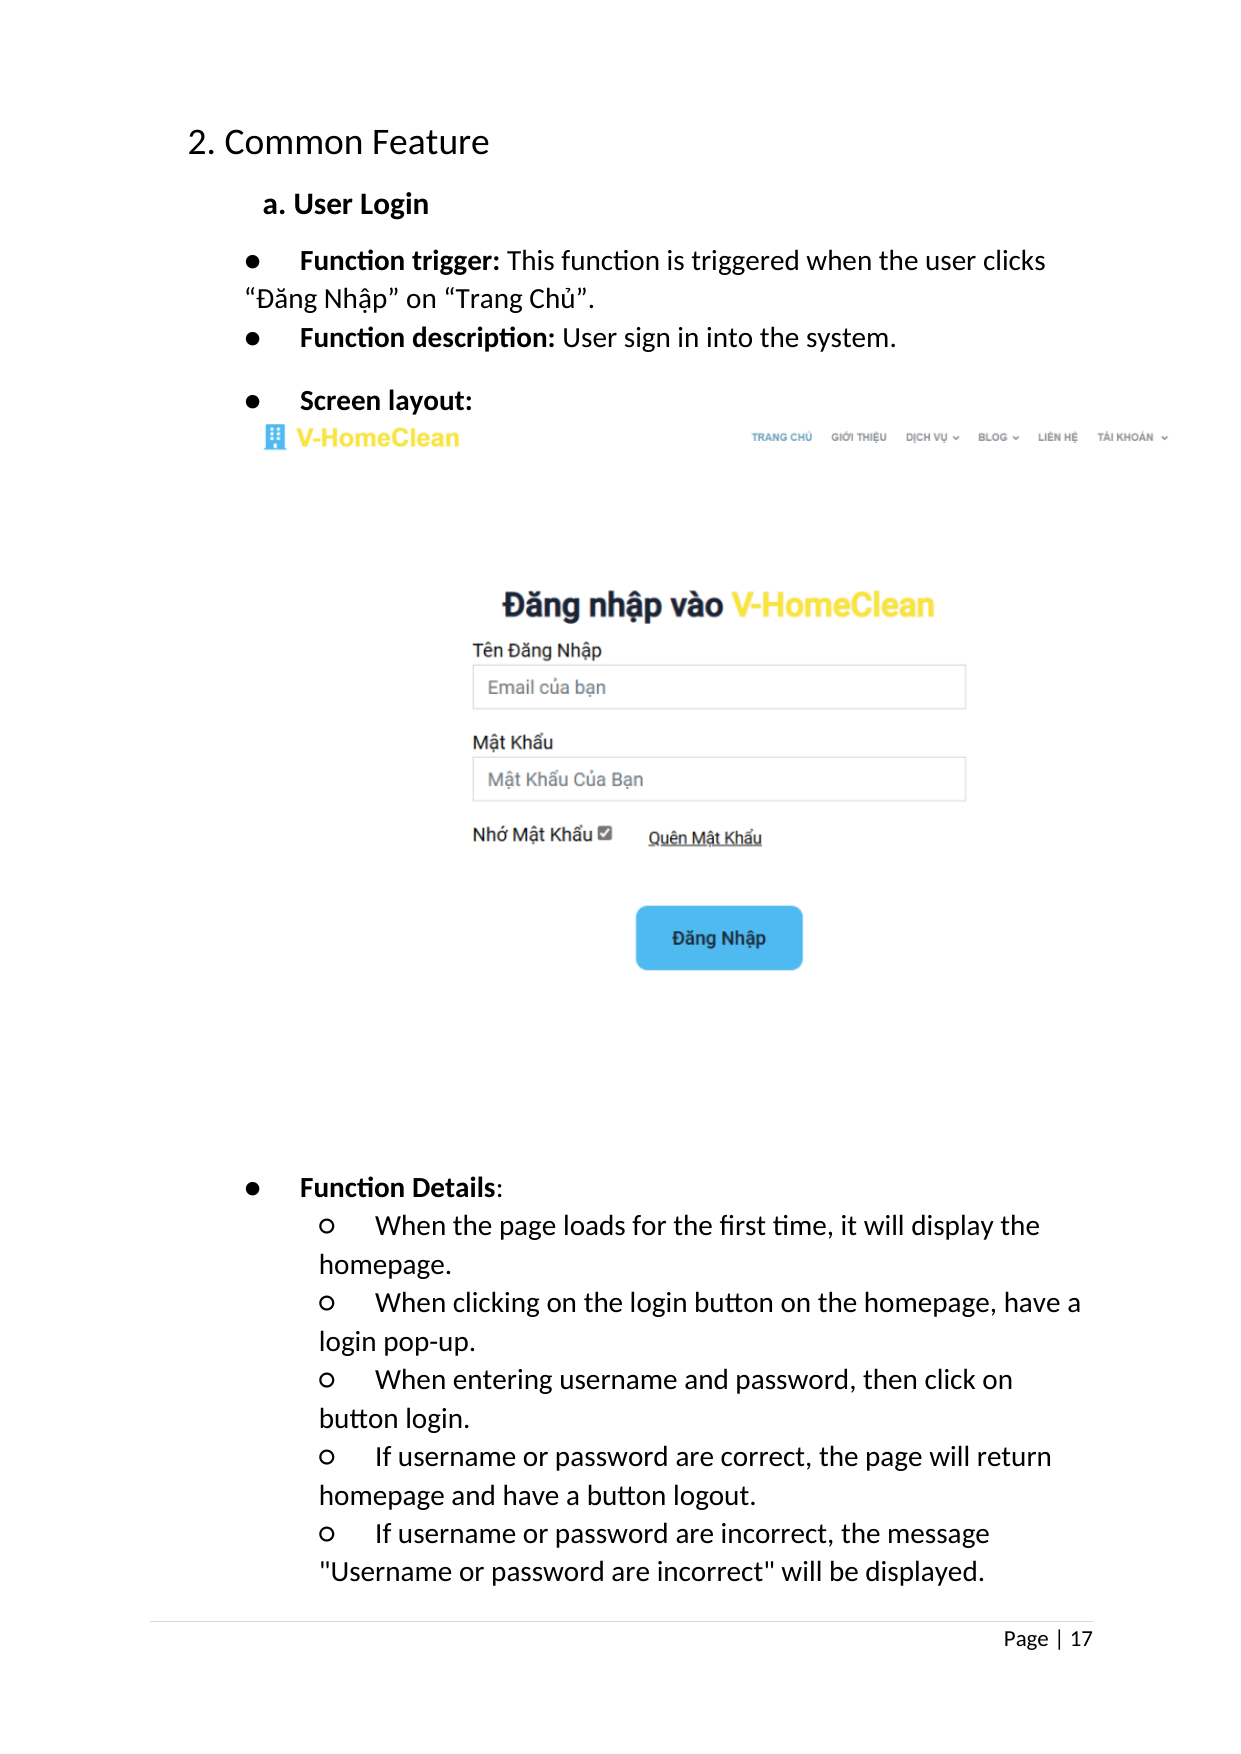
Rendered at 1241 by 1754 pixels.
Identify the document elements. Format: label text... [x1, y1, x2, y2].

subtitle 2. Common Feature [187, 118, 1093, 164]
text ○ When clicking on the login button on the homepage, have a login pop-up. [319, 1284, 1093, 1358]
text ● Function Details: [244, 1169, 1093, 1205]
text ○ When the page loads for the first time, it will display the homepage. [319, 1207, 1093, 1282]
text ○ When entering username and password, then click on button login. [319, 1361, 1093, 1435]
text ● Screen layout: [244, 382, 1093, 420]
subtitle a. User Login [262, 184, 1093, 222]
text ○ If username or password are correct, the page will return homepage and have a button logout. [319, 1438, 1093, 1512]
text ● Function trigger: This function is triggered when the user clicks “Đăng Nhập” on “Trang Chủ”. [244, 242, 1093, 316]
text ○ If username or password are incorrect, the message "Username or password are incorrect" will be displayed. [319, 1515, 1093, 1589]
picture [243, 420, 1187, 1087]
text ● Function description: User sign in into the system. [244, 319, 1093, 354]
